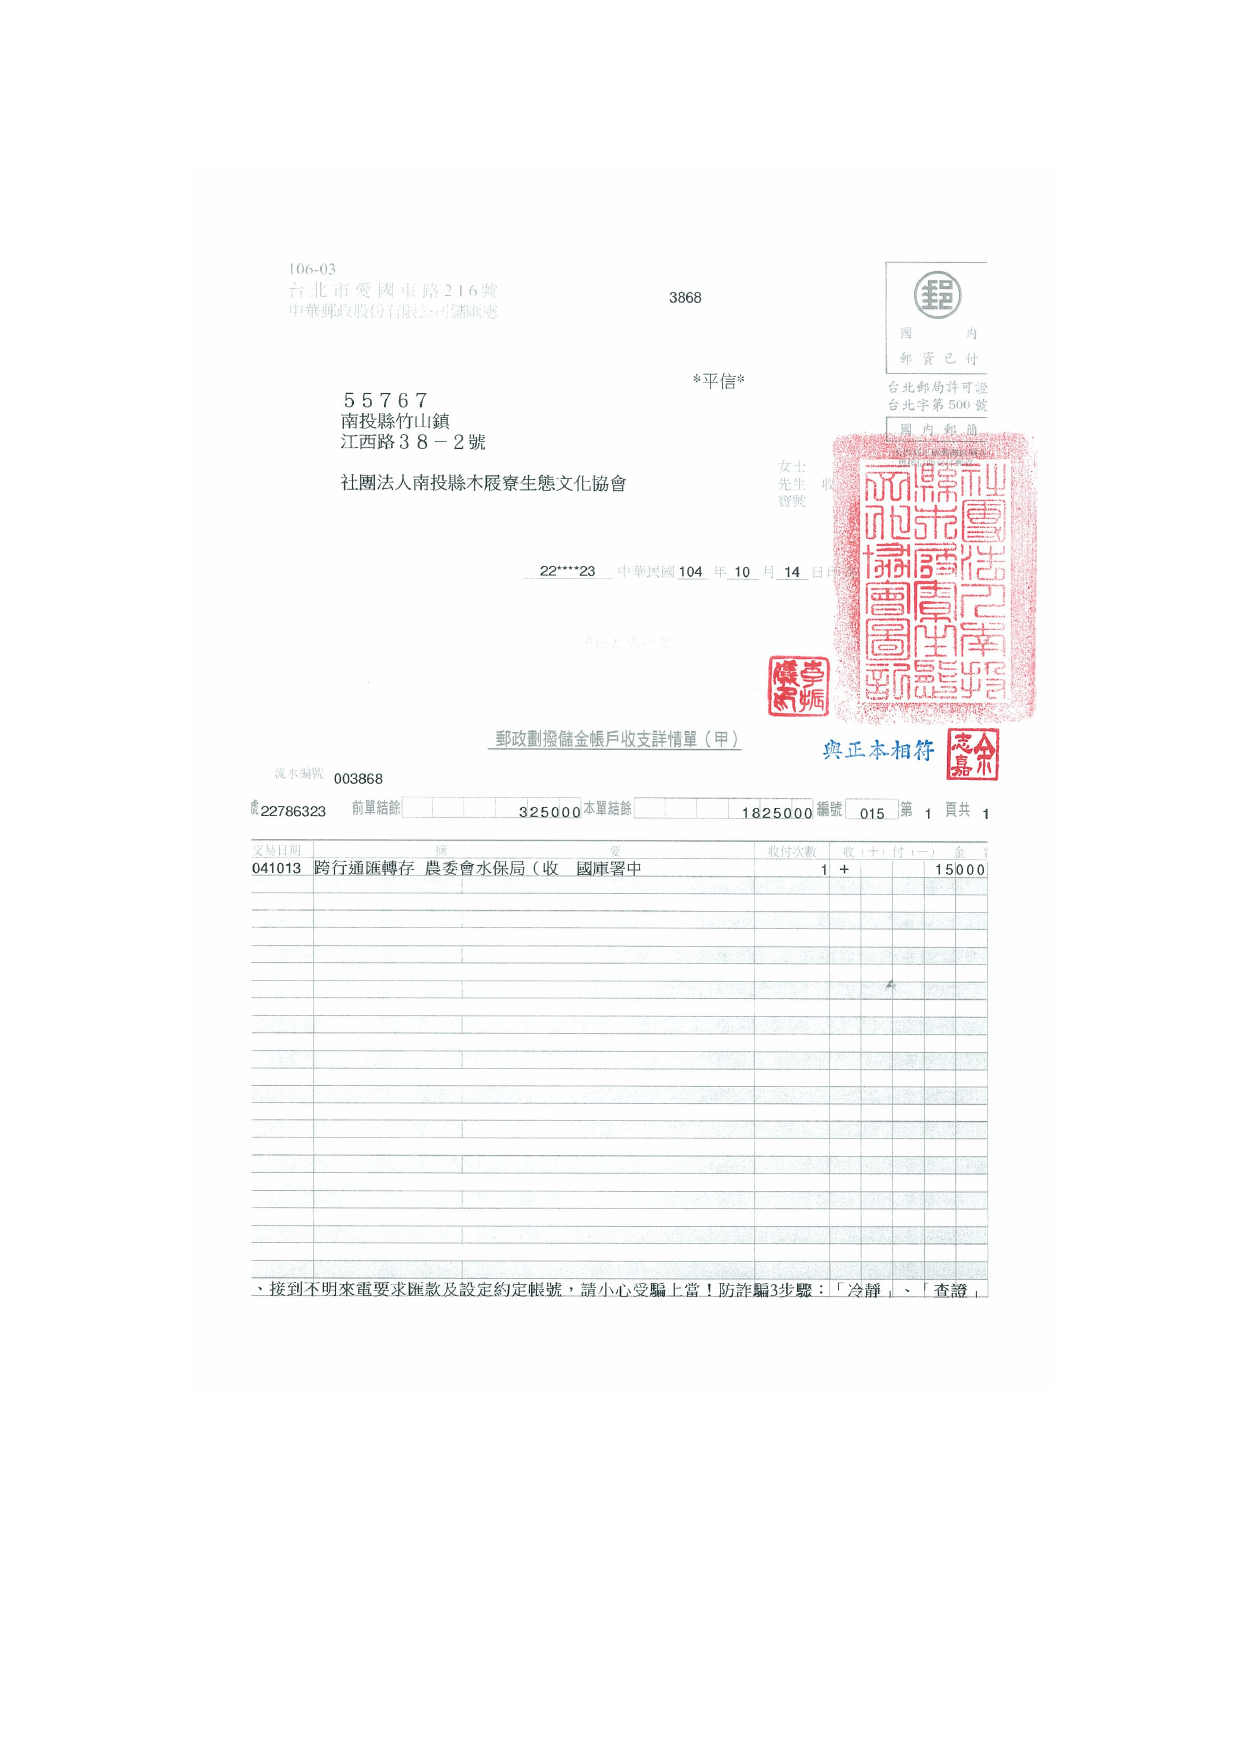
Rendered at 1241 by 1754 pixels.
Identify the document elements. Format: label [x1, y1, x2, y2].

picture [187, 164, 1053, 1389]
